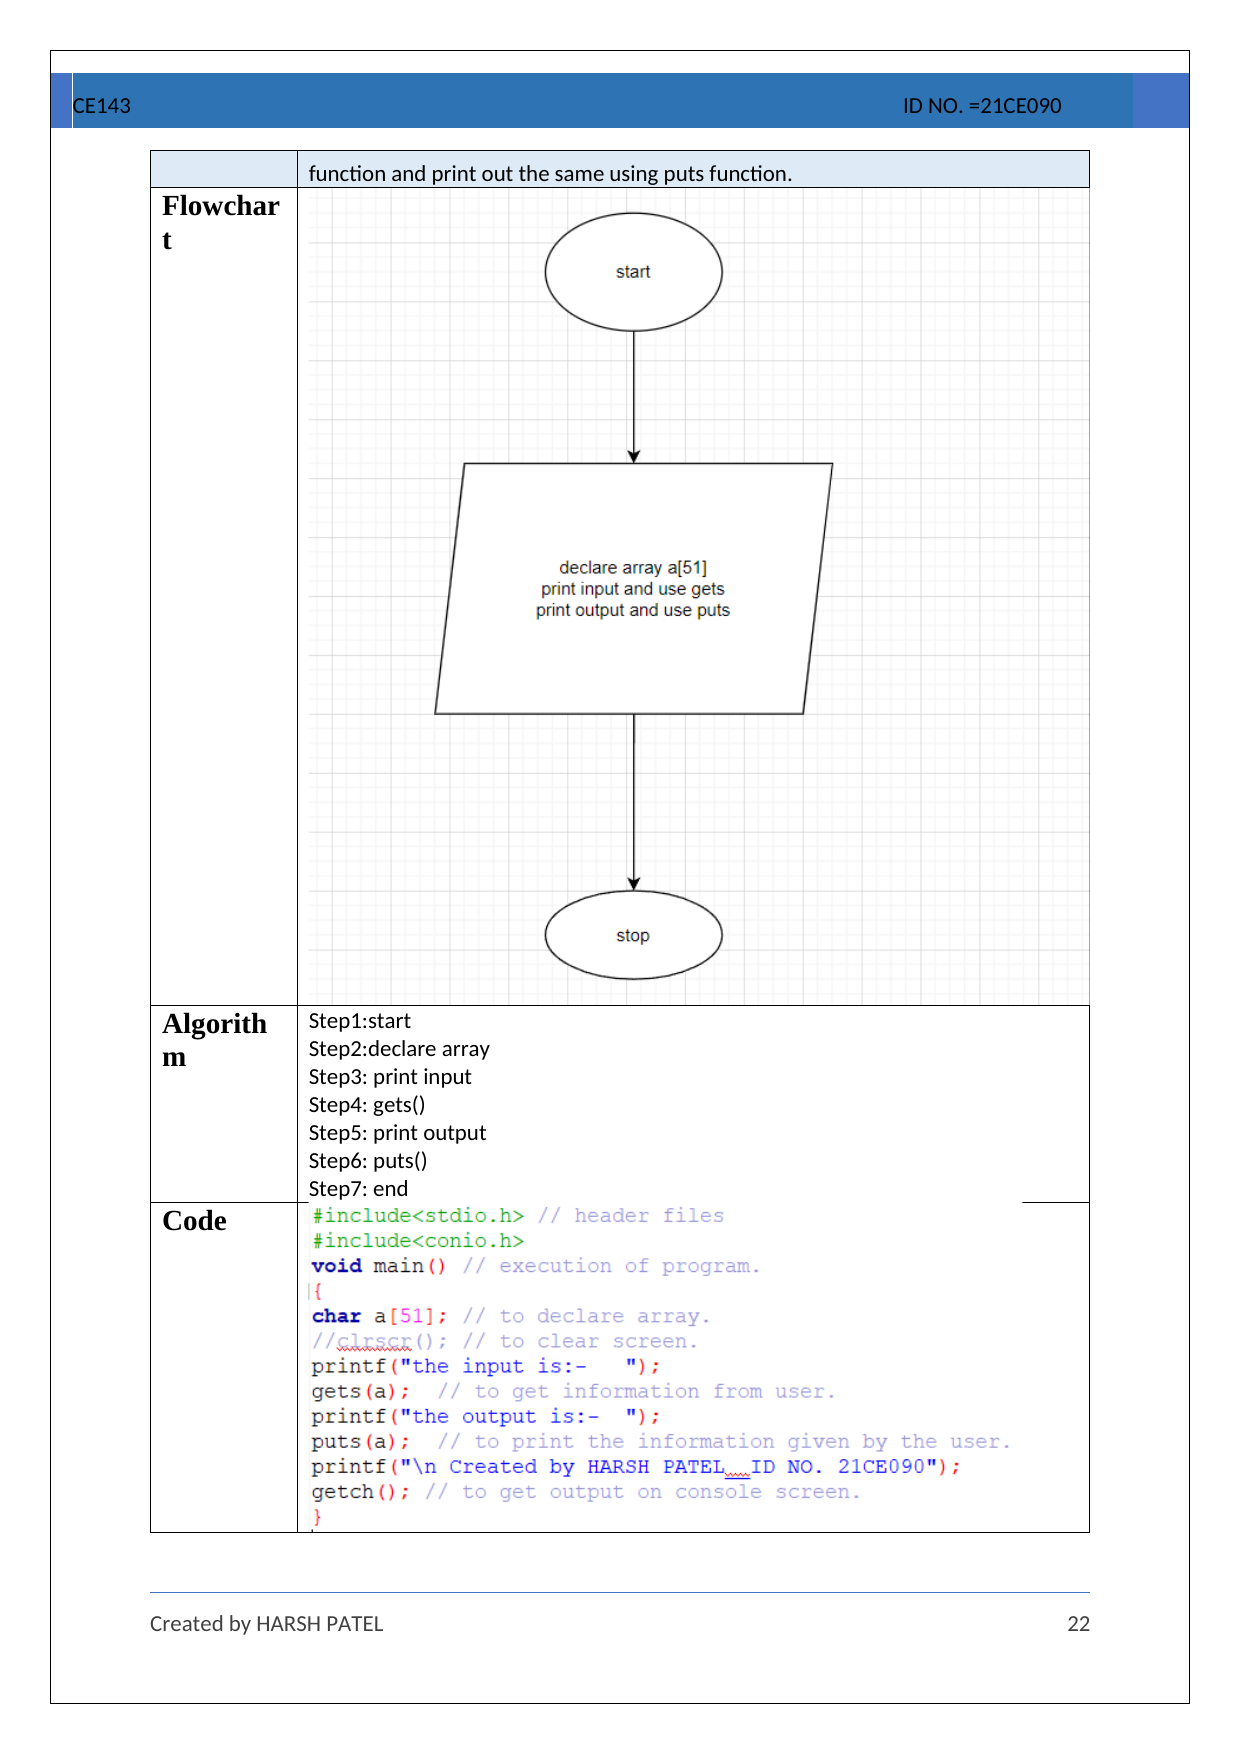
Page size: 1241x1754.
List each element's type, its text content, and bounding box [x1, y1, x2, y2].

table_cell Flowchart [151, 188, 297, 1005]
table_cell Step1:start Step2:declare array Step3: print input Step4: gets() Step5: print output Step6: puts() Step7: end [298, 1006, 1089, 1202]
table_header 4.1(a) [151, 151, 297, 187]
table_cell [298, 188, 308, 1005]
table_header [298, 151, 1089, 187]
table_cell [1023, 1203, 1089, 1532]
table_cell [298, 1203, 308, 1532]
picture [308, 188, 1090, 1005]
table_cell Code [151, 1203, 297, 1532]
table_cell Algorithm [151, 1006, 297, 1202]
picture [308, 1202, 1023, 1532]
